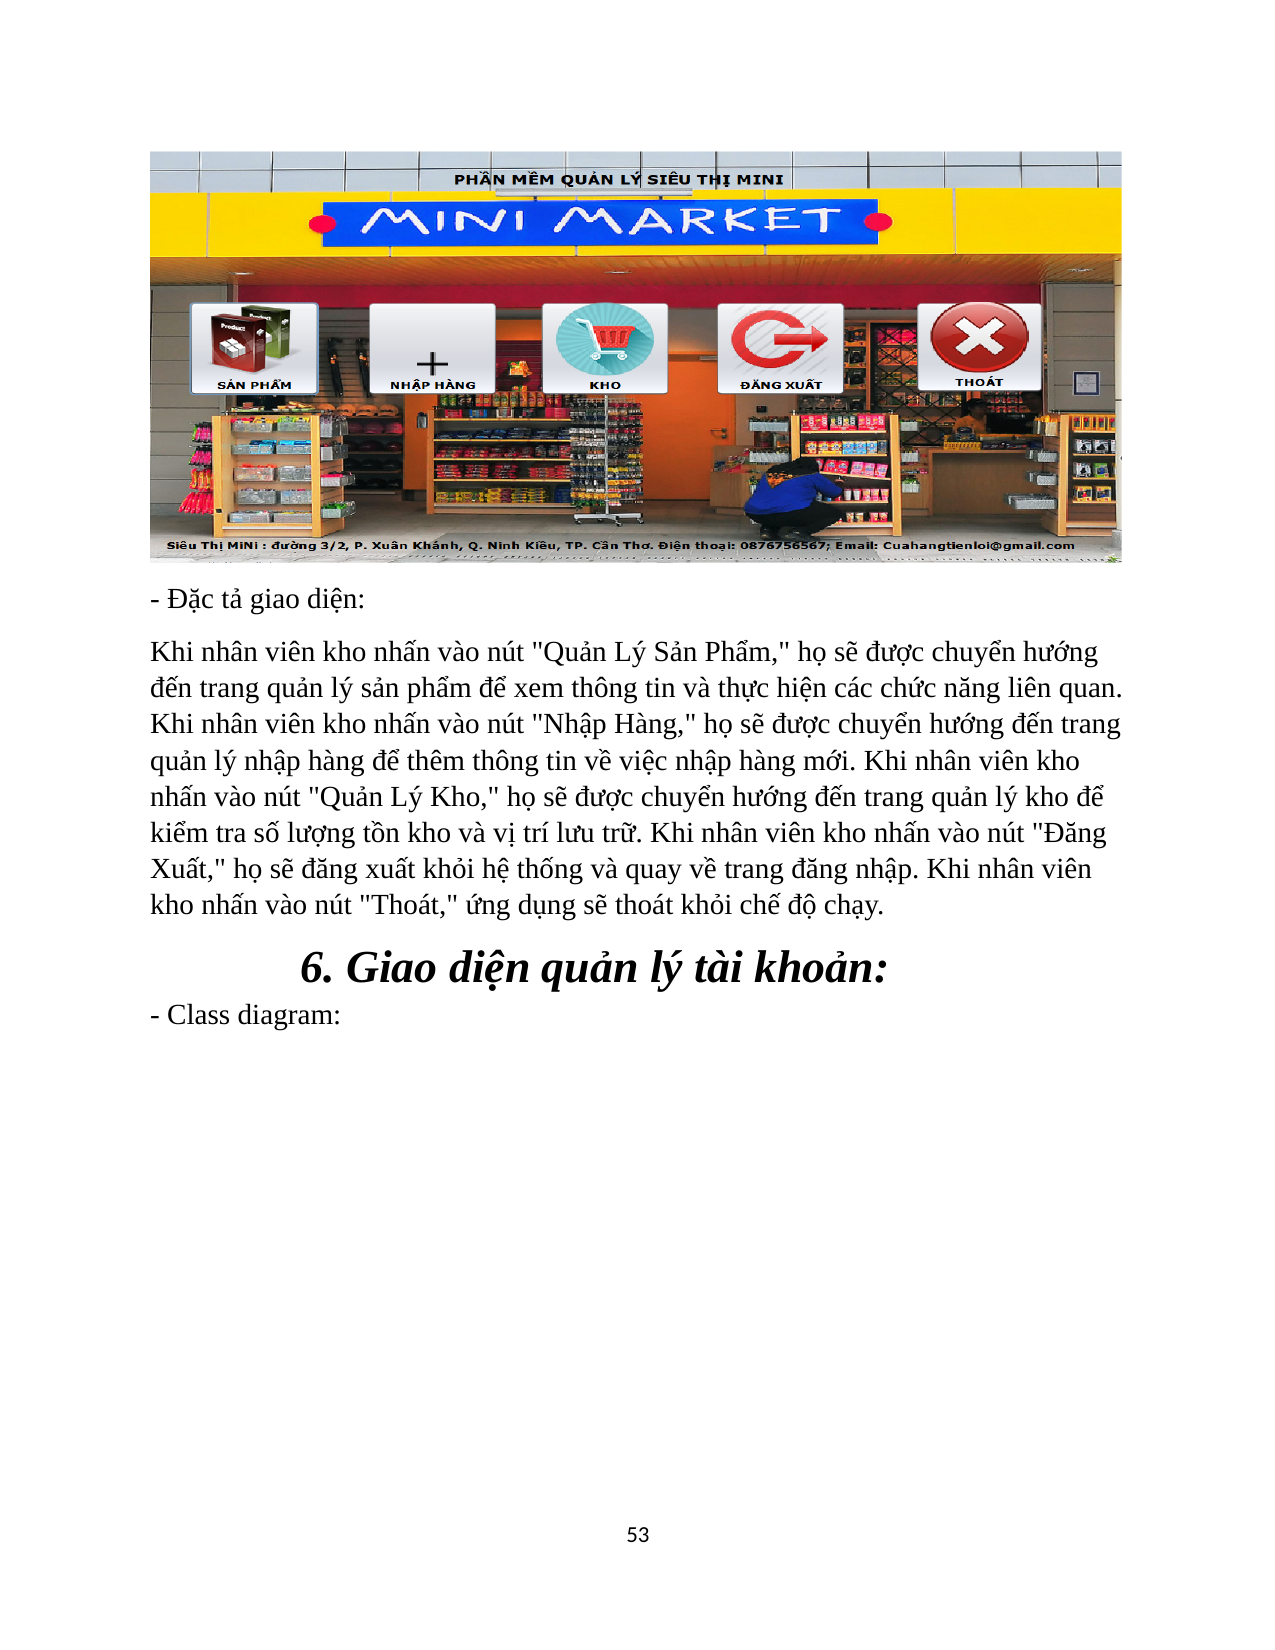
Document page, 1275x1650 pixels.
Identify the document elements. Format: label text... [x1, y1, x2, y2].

picture [150, 150, 1122, 563]
subtitle 6. Giao diện quản lý tài khoản: [225, 940, 1125, 993]
text - Đặc tả giao diện: [150, 581, 1125, 615]
text - Class diagram: [150, 997, 1125, 1030]
text Khi nhân viên kho nhấn vào nút "Quản Lý Sản Phẩm," họ sẽ được chuyển hướng đến trang quản lý sản phẩm để xem thông tin và thực hiện các chức năng liên quan. Khi nhân viên kho nhấn vào nút "Nhập Hàng," họ sẽ được chuyển hướng đến trang quản lý nhập hàng để thêm thông tin về việc nhập hàng mới. Khi nhân viên kho nhấn vào nút "Quản Lý Kho," họ sẽ được chuyển hướng đến trang quản lý kho để kiểm tra số lượng tồn kho và vị trí lưu trữ. Khi nhân viên kho nhấn vào nút "Đăng Xuất," họ sẽ đăng xuất khỏi hệ thống và quay về trang đăng nhập. Khi nhân viên kho nhấn vào nút "Thoát," ứng dụng sẽ thoát khỏi chế độ chạy. [150, 634, 1125, 921]
